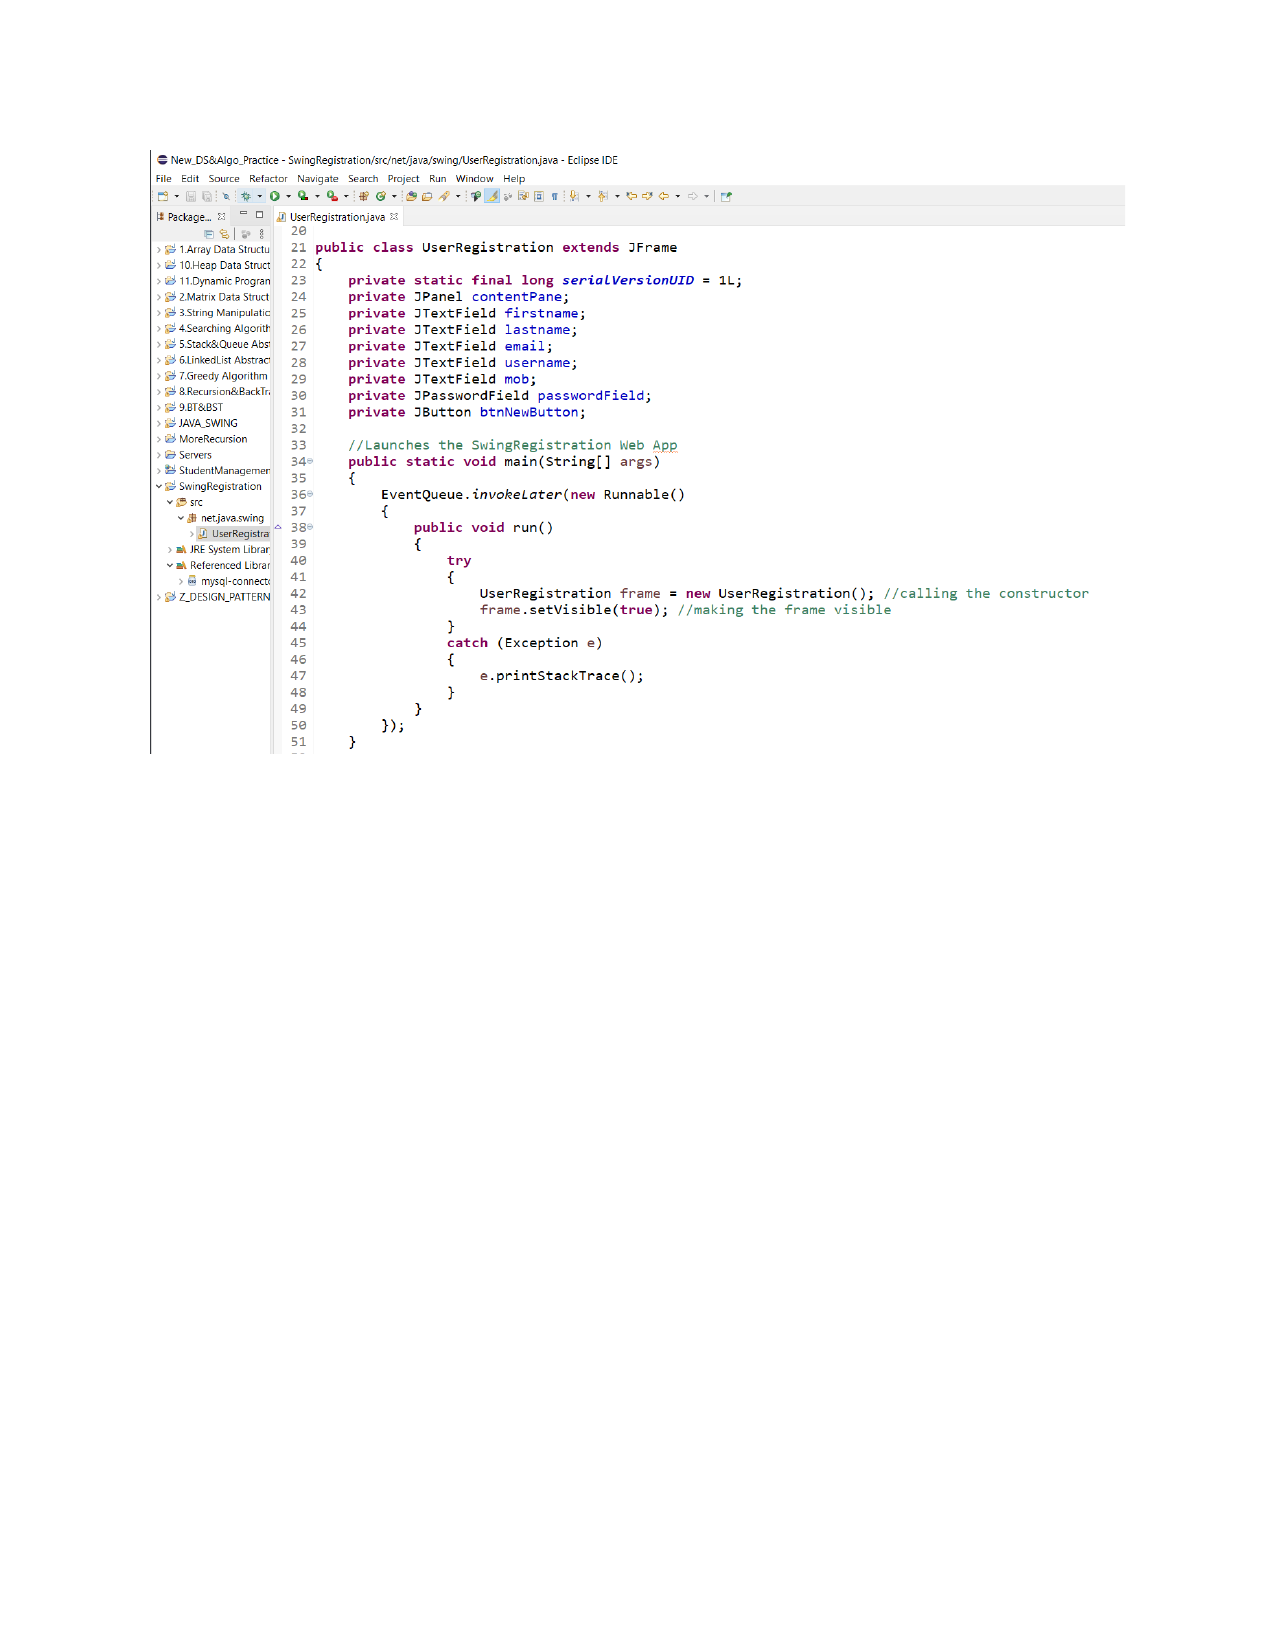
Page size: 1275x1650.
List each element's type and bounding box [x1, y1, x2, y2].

picture [150, 150, 1125, 754]
